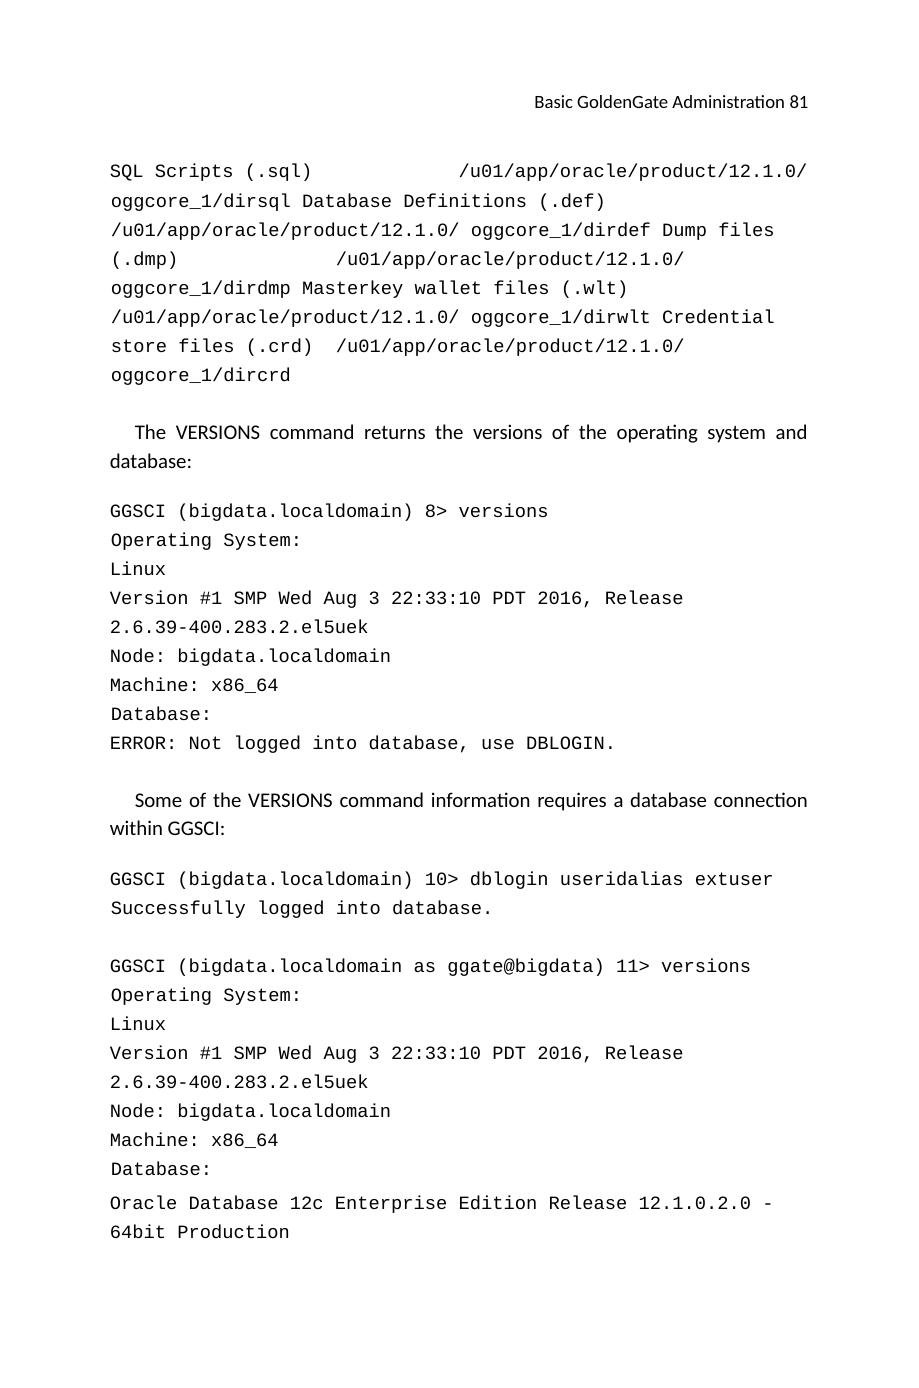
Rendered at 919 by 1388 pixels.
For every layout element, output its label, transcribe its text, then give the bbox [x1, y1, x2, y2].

text 64bit Production [109, 1223, 808, 1244]
text GGSCI (bigdata.localdomain as ggate@bigdata) 11> versions Operating System: [109, 957, 808, 1007]
text SQL Scripts (.sql) /u01/app/oracle/product/12.1.0/ oggcore_1/dirsql Database Definitions (.def) /u01/app/oracle/product/12.1.0/ oggcore_1/dirdef Dump files (.dmp) /u01/app/oracle/product/12.1.0/ oggcore_1/dirdmp Masterkey wallet files (.wlt) /u01/app/oracle/product/12.1.0/ oggcore_1/dirwlt Credential store files (.crd) /u01/app/oracle/product/12.1.0/ oggcore_1/dircrd [109, 162, 808, 387]
text Node: bigdata.localdomain [109, 1101, 808, 1123]
text 2.6.39-400.283.2.el5uek [109, 1073, 808, 1094]
text Machine: x86_64 Database: [109, 1130, 379, 1181]
text Version #1 SMP Wed Aug 3 22:33:10 PDT 2016, Release [109, 589, 808, 610]
text Node: bigdata.localdomain [109, 646, 808, 668]
text GGSCI (bigdata.localdomain) 10> dblogin useridalias extuser Successfully logged into database. [109, 869, 808, 920]
text Linux [109, 560, 808, 581]
text ERROR: Not logged into database, use DBLOGIN. [109, 733, 808, 755]
text GGSCI (bigdata.localdomain) 8> versions Operating System: [109, 502, 649, 552]
text Some of the VERSIONS command information requires a database connection within GGSCI: [109, 787, 809, 841]
text Machine: x86_64 Database: [109, 675, 379, 726]
text Linux [109, 1015, 808, 1036]
text The VERSIONS command returns the versions of the operating system and database: [109, 420, 809, 473]
text Version #1 SMP Wed Aug 3 22:33:10 PDT 2016, Release [109, 1044, 808, 1065]
text Oracle Database 12c Enterprise Edition Release 12.1.0.2.0 - [109, 1194, 808, 1215]
text 2.6.39-400.283.2.el5uek [109, 618, 808, 639]
